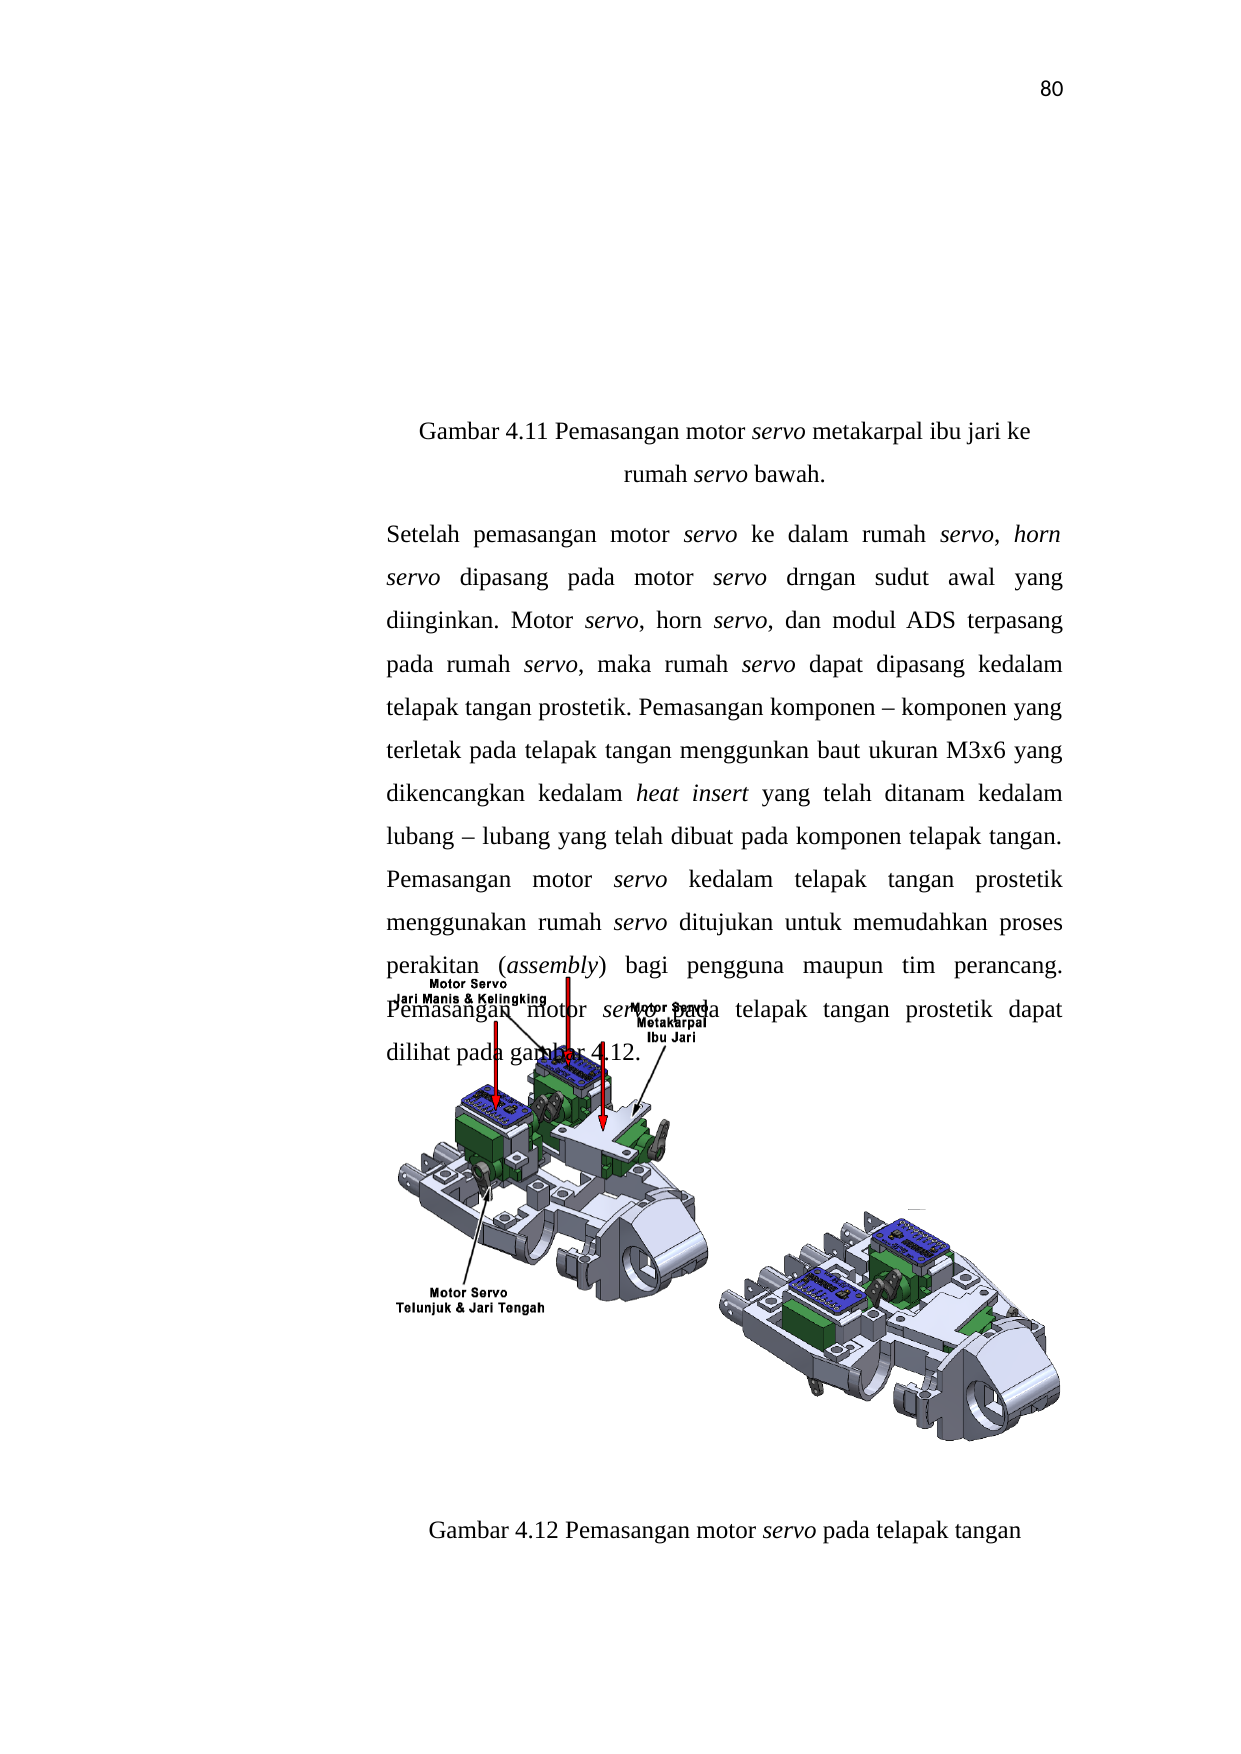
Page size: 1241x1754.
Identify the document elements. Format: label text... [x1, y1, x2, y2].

picture [387, 1066, 1068, 1442]
text Gambar 4.11 Pemasangan motor servo metakarpal ibu jari ke rumah servo bawah. [386, 416, 1063, 488]
text Gambar 4.12 Pemasangan motor servo pada telapak tangan [386, 1515, 1063, 1544]
text Setelah pemasangan motor servo ke dalam rumah servo, horn servo dipasang pada motor servo drngan sudut awal yang diinginkan. Motor servo, horn servo, dan modul ADS terpasang pada rumah servo, maka rumah servo dapat dipasang kedalam telapak tangan prostetik. Pemasangan komponen – komponen yang terletak pada telapak tangan menggunkan baut ukuran M3x6 yang dikencangkan kedalam heat insert yang telah ditanam kedalam lubang – lubang yang telah dibuat pada komponen telapak tangan. Pemasangan motor servo kedalam telapak tangan prostetik menggunakan rumah servo ditujukan untuk memudahkan proses perakitan (assembly) bagi pengguna maupun tim perancang. Pemasangan motor servo pada telapak tangan prostetik dapat dilihat pada gambar 4.12. [386, 519, 1063, 1066]
